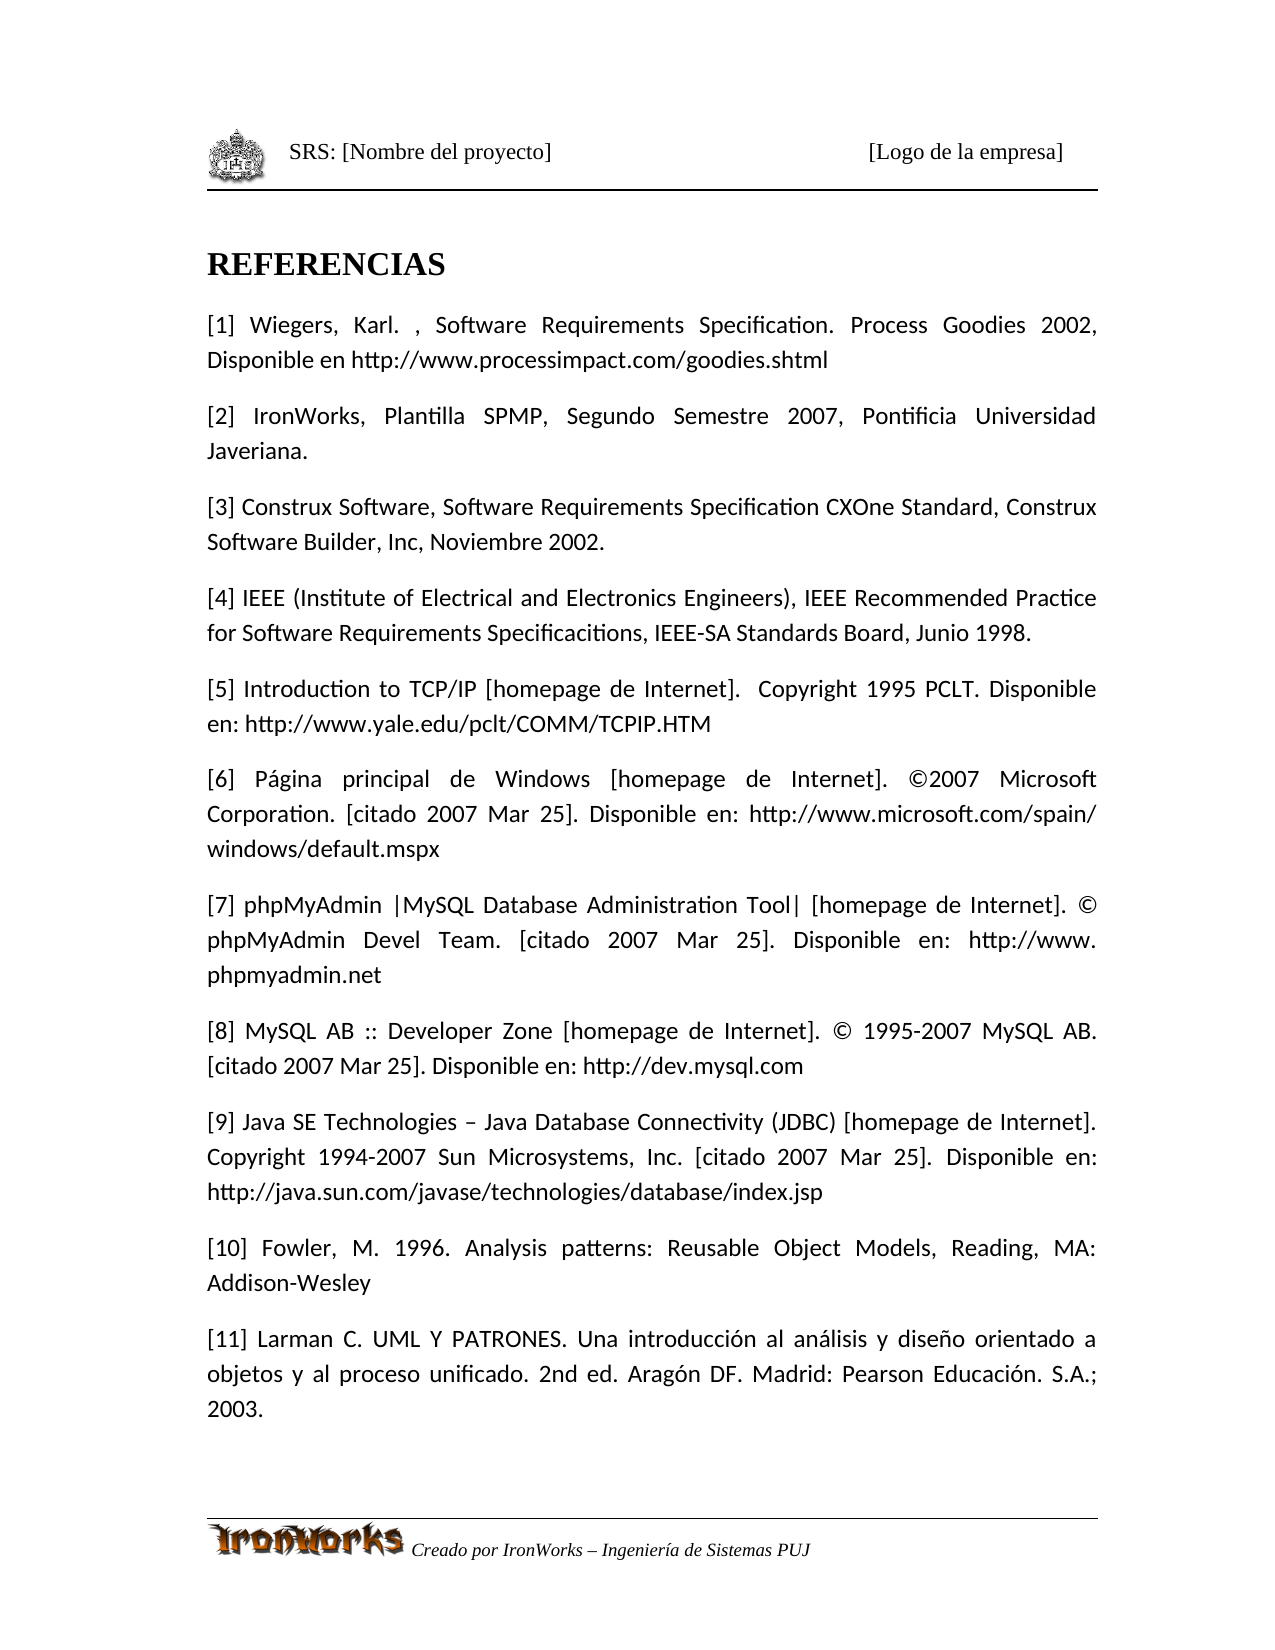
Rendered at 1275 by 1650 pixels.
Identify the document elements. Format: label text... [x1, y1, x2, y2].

text [6] Página principal de Windows [homepage de Internet]. ©2007 Microsoft Corporation. [citado 2007 Mar 25]. Disponible en: http://www.microsoft.com/spain/ windows/default.mspx [207, 764, 1098, 864]
text [9] Java SE Technologies – Java Database Connectivity (JDBC) [homepage de Internet]. Copyright 1994-2007 Sun Microsystems, Inc. [citado 2007 Mar 25]. Disponible en: http://java.sun.com/javase/technologies/database/index.jsp [207, 1106, 1098, 1207]
text [4] IEEE (Institute of Electrical and Electronics Engineers), IEEE Recommended Practice for Software Requirements Specificacitions, IEEE-SA Standards Board, Junio 1998. [207, 582, 1098, 647]
picture [206, 1521, 407, 1557]
text [5] Introduction to TCP/IP [homepage de Internet]. Copyright 1995 PCLT. Disponible en: http://www.yale.edu/pclt/COMM/TCPIP.HTM [207, 673, 1098, 738]
text [8] MySQL AB :: Developer Zone [homepage de Internet]. © 1995-2007 MySQL AB. [citado 2007 Mar 25]. Disponible en: http://dev.mysql.com [207, 1015, 1098, 1081]
text [2] IronWorks, Plantilla SPMP, Segundo Semestre 2007, Pontificia Universidad Javeriana. [207, 400, 1098, 466]
text [3] Construx Software, Software Requirements Specification CXOne Standard, Construx Software Builder, Inc, Noviembre 2002. [207, 491, 1098, 557]
text [11] Larman C. UML Y PATRONES. Una introducción al análisis y diseño orientado a objetos y al proceso unificado. 2nd ed. Aragón DF. Madrid: Pearson Educación. S.A.; 2003. [207, 1323, 1098, 1423]
text [1] Wiegers, Karl. , Software Requirements Specification. Process Goodies 2002, Disponible en http://www.processimpact.com/goodies.shtml [207, 309, 1098, 375]
text [10] Fowler, M. 1996. Analysis patterns: Reusable Object Models, Reading, MA: Addison-Wesley [207, 1232, 1098, 1297]
picture [206, 127, 268, 187]
text REFERENCIAS [207, 244, 1098, 283]
text [7] phpMyAdmin |MySQL Database Administration Tool| [homepage de Internet]. © phpMyAdmin Devel Team. [citado 2007 Mar 25]. Disponible en: http://www. phpmyadmin.net [207, 889, 1098, 990]
